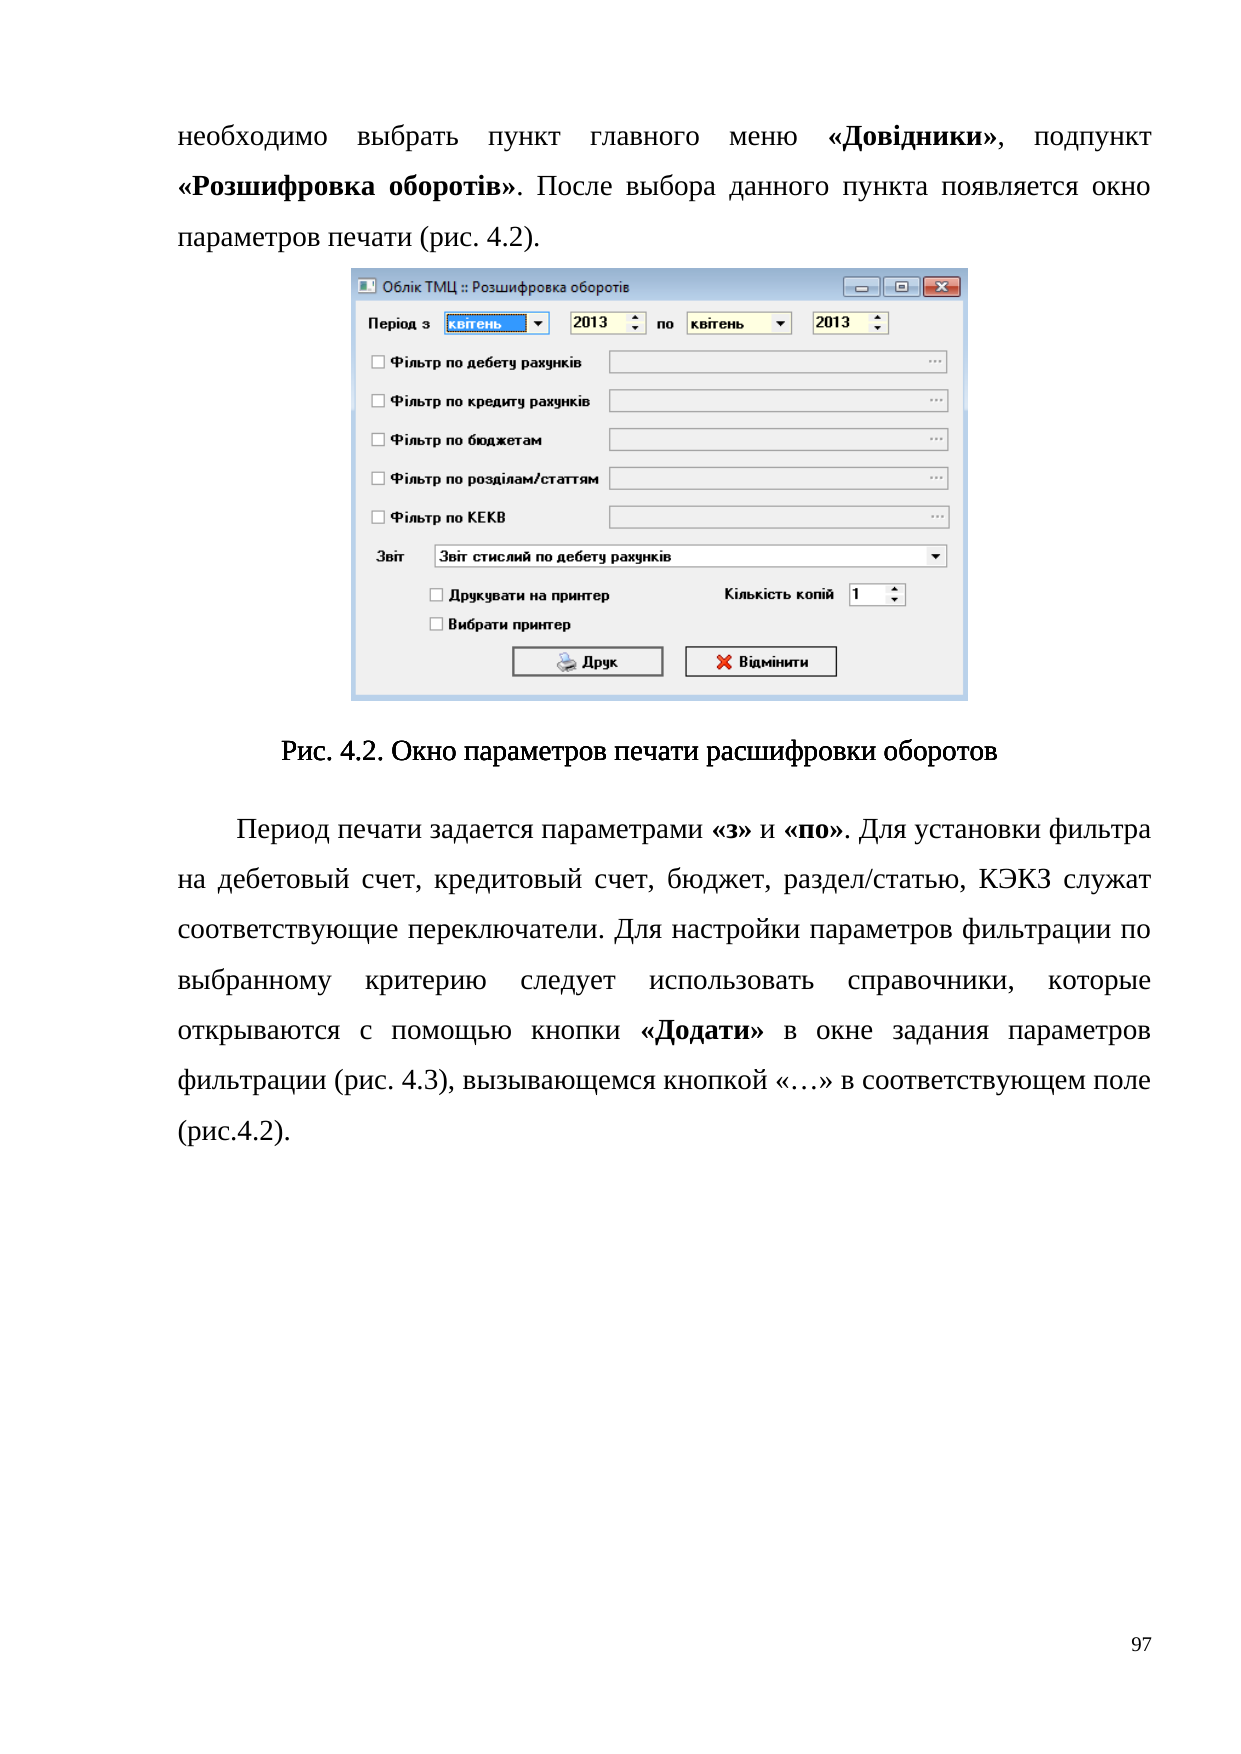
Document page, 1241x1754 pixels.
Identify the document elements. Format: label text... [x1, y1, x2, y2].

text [177, 118, 1152, 252]
picture [351, 268, 968, 701]
text Период печати задается параметрами «з» и «по». Для установки фильтра на дебетовый счет, кредитовый счет, бюджет, раздел/статью, КЭКЗ служат соответствующие переключатели. Для настройки параметров фильтрации по выбранному критерию следует использовать справочники, которые открываются с помощью кнопки «Додати» в окне задания параметров фильтрации (рис. 4.3), вызывающемся кнопкой «…» в соответствующем поле (рис.4.2). [177, 811, 1152, 1146]
